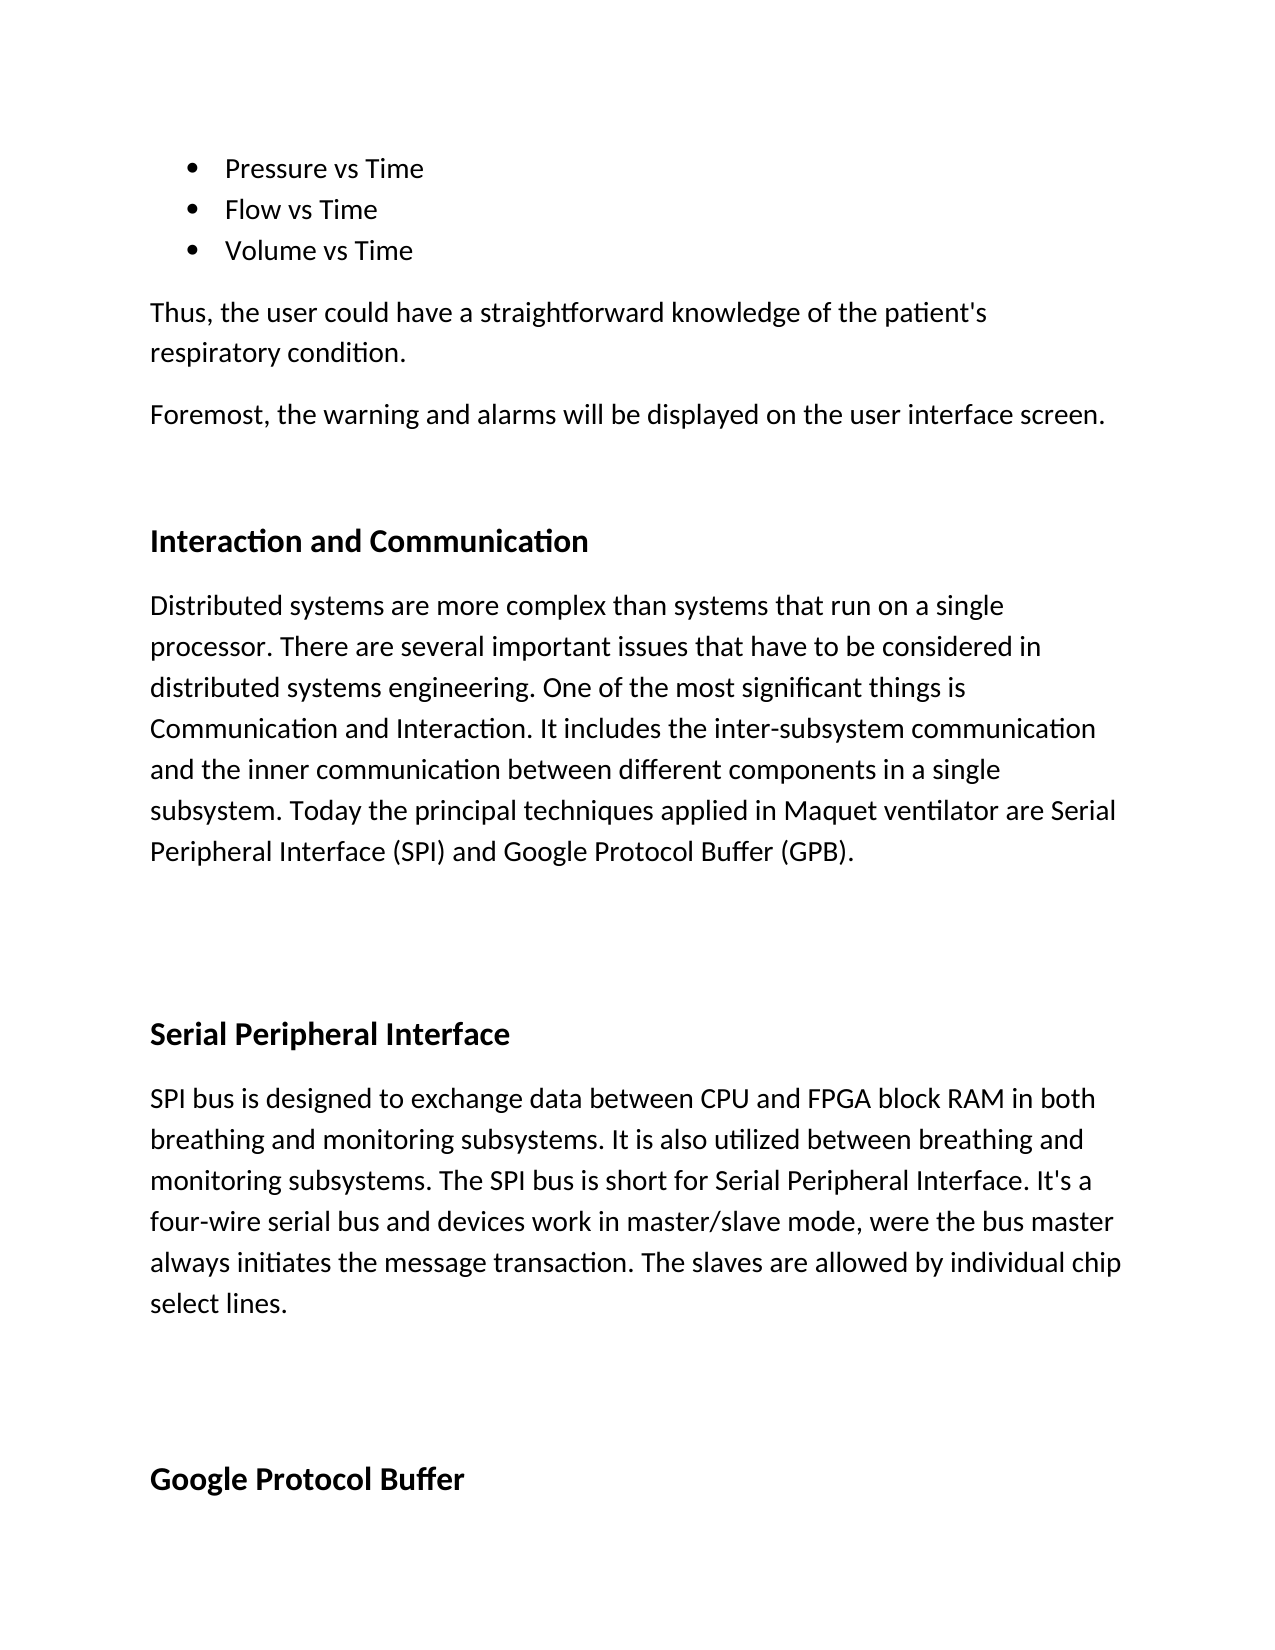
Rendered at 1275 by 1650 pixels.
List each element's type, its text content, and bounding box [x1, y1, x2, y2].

text Foremost, the warning and alarms will be displayed on the user interface screen. [150, 396, 1125, 432]
list Pressure vs Time [187, 150, 1125, 186]
text Distributed systems are more complex than systems that run on a single processor. There are several important issues that have to be considered in distributed systems engineering. One of the most significant things is Communication and Interaction. It includes the inter-subsystem communication and the inner communication between different components in a single subsystem. Today the principal techniques applied in Maquet ventilator are Serial Peripheral Interface (SPI) and Google Protocol Buffer (GPB). [150, 587, 1125, 869]
text Thus, the user could have a straightforward knowledge of the patient's respiratory condition. [150, 294, 1125, 370]
list Volume vs Time [187, 232, 1125, 267]
text Serial Peripheral Interface [150, 1012, 1125, 1053]
text SPI bus is designed to exchange data between CPU and FPGA block RAM in both breathing and monitoring subsystems. It is also utilized between breathing and monitoring subsystems. The SPI bus is short for Serial Peripheral Interface. It's a four-wire serial bus and devices work in master/slave mode, were the bus master always initiates the message transaction. The slaves are allowed by individual chip select lines. [150, 1080, 1125, 1320]
text Interaction and Communication [150, 520, 1125, 561]
list Flow vs Time [187, 191, 1125, 227]
text Google Protocol Buffer [150, 1458, 1125, 1499]
